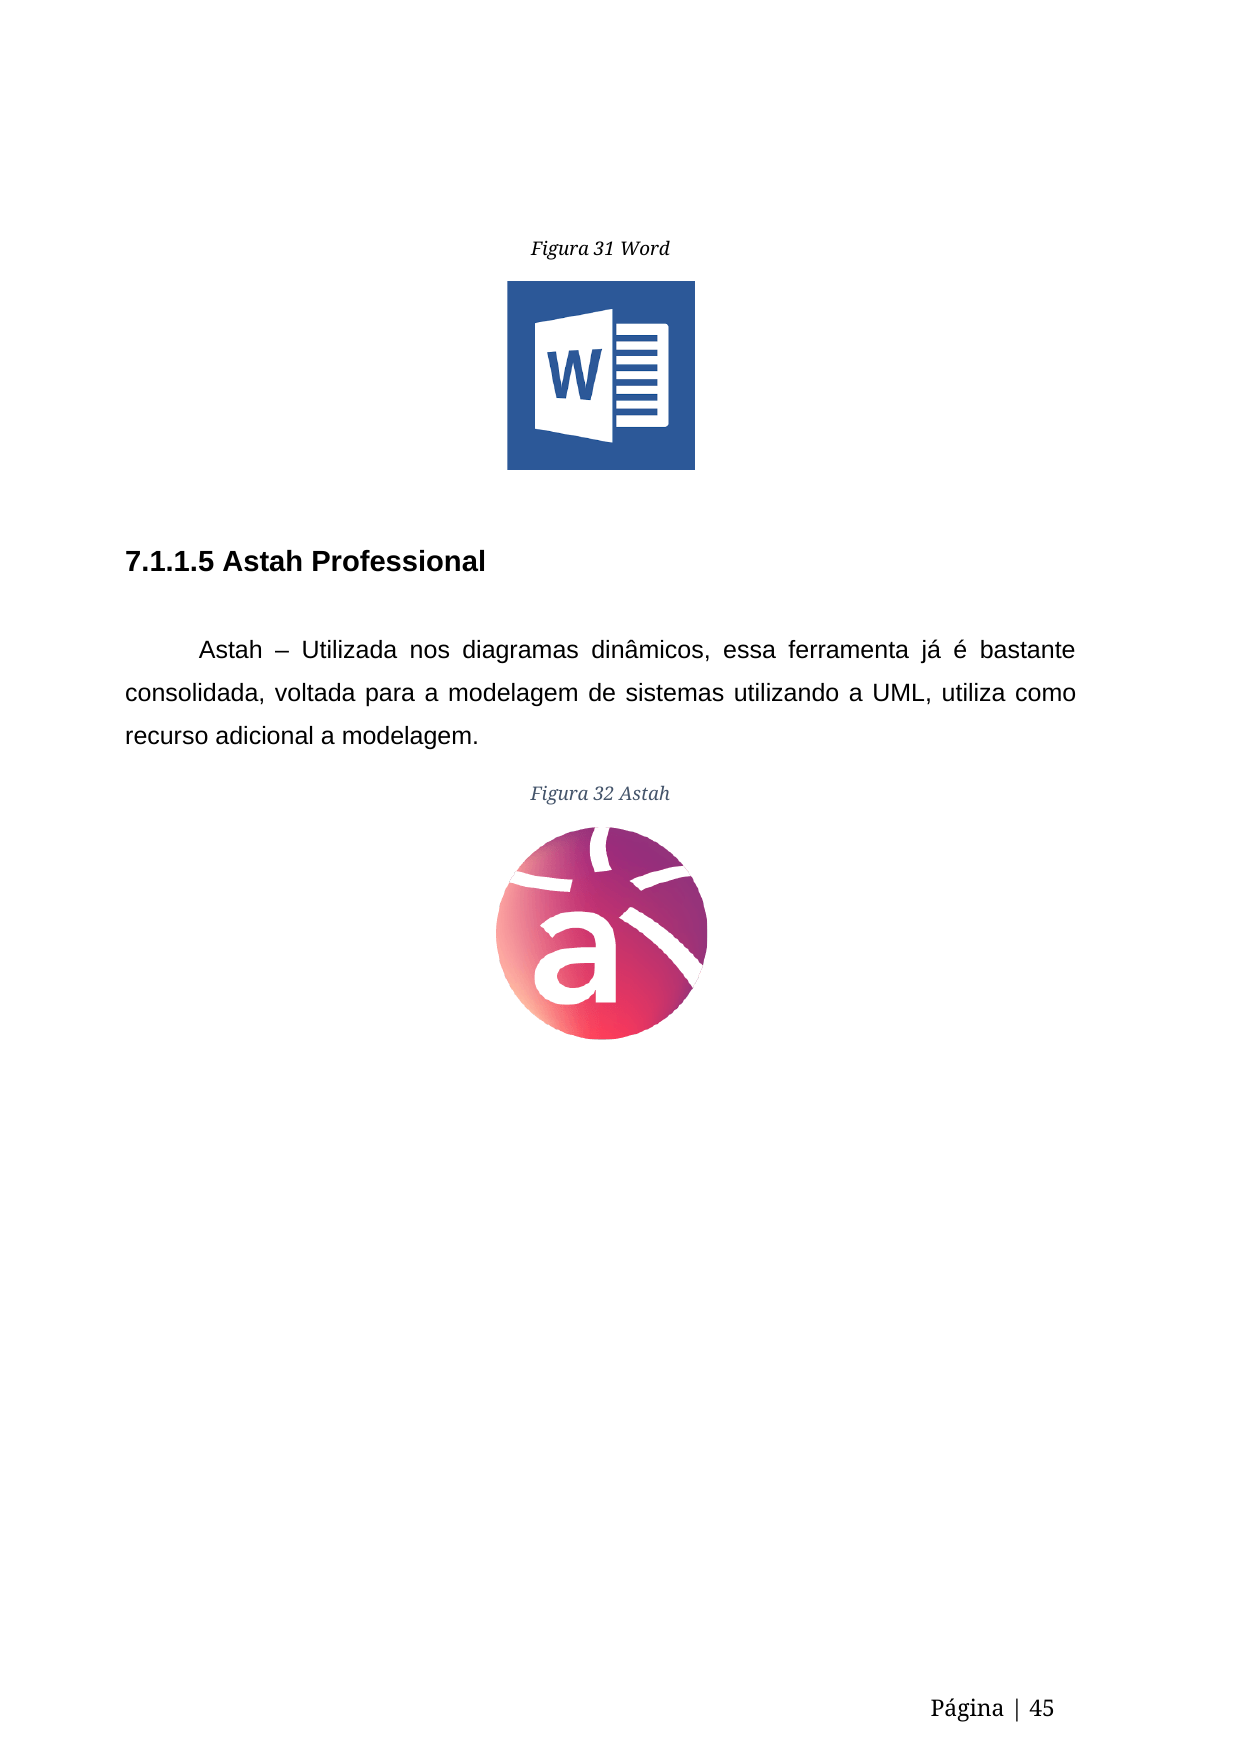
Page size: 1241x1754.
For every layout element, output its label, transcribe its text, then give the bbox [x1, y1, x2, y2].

text 7.1.1.5 Astah Professional [125, 544, 1077, 578]
text Astah – Utilizada nos diagramas dinâmicos, essa ferramenta já é bastante consolidada, voltada para a modelagem de sistemas utilizando a UML, utiliza como recurso adicional a modelagem. [125, 634, 1077, 749]
text Figura 31 Word [125, 235, 1077, 261]
text Figura 32 Astah [125, 781, 1077, 806]
picture [495, 827, 708, 1040]
picture [507, 281, 695, 470]
